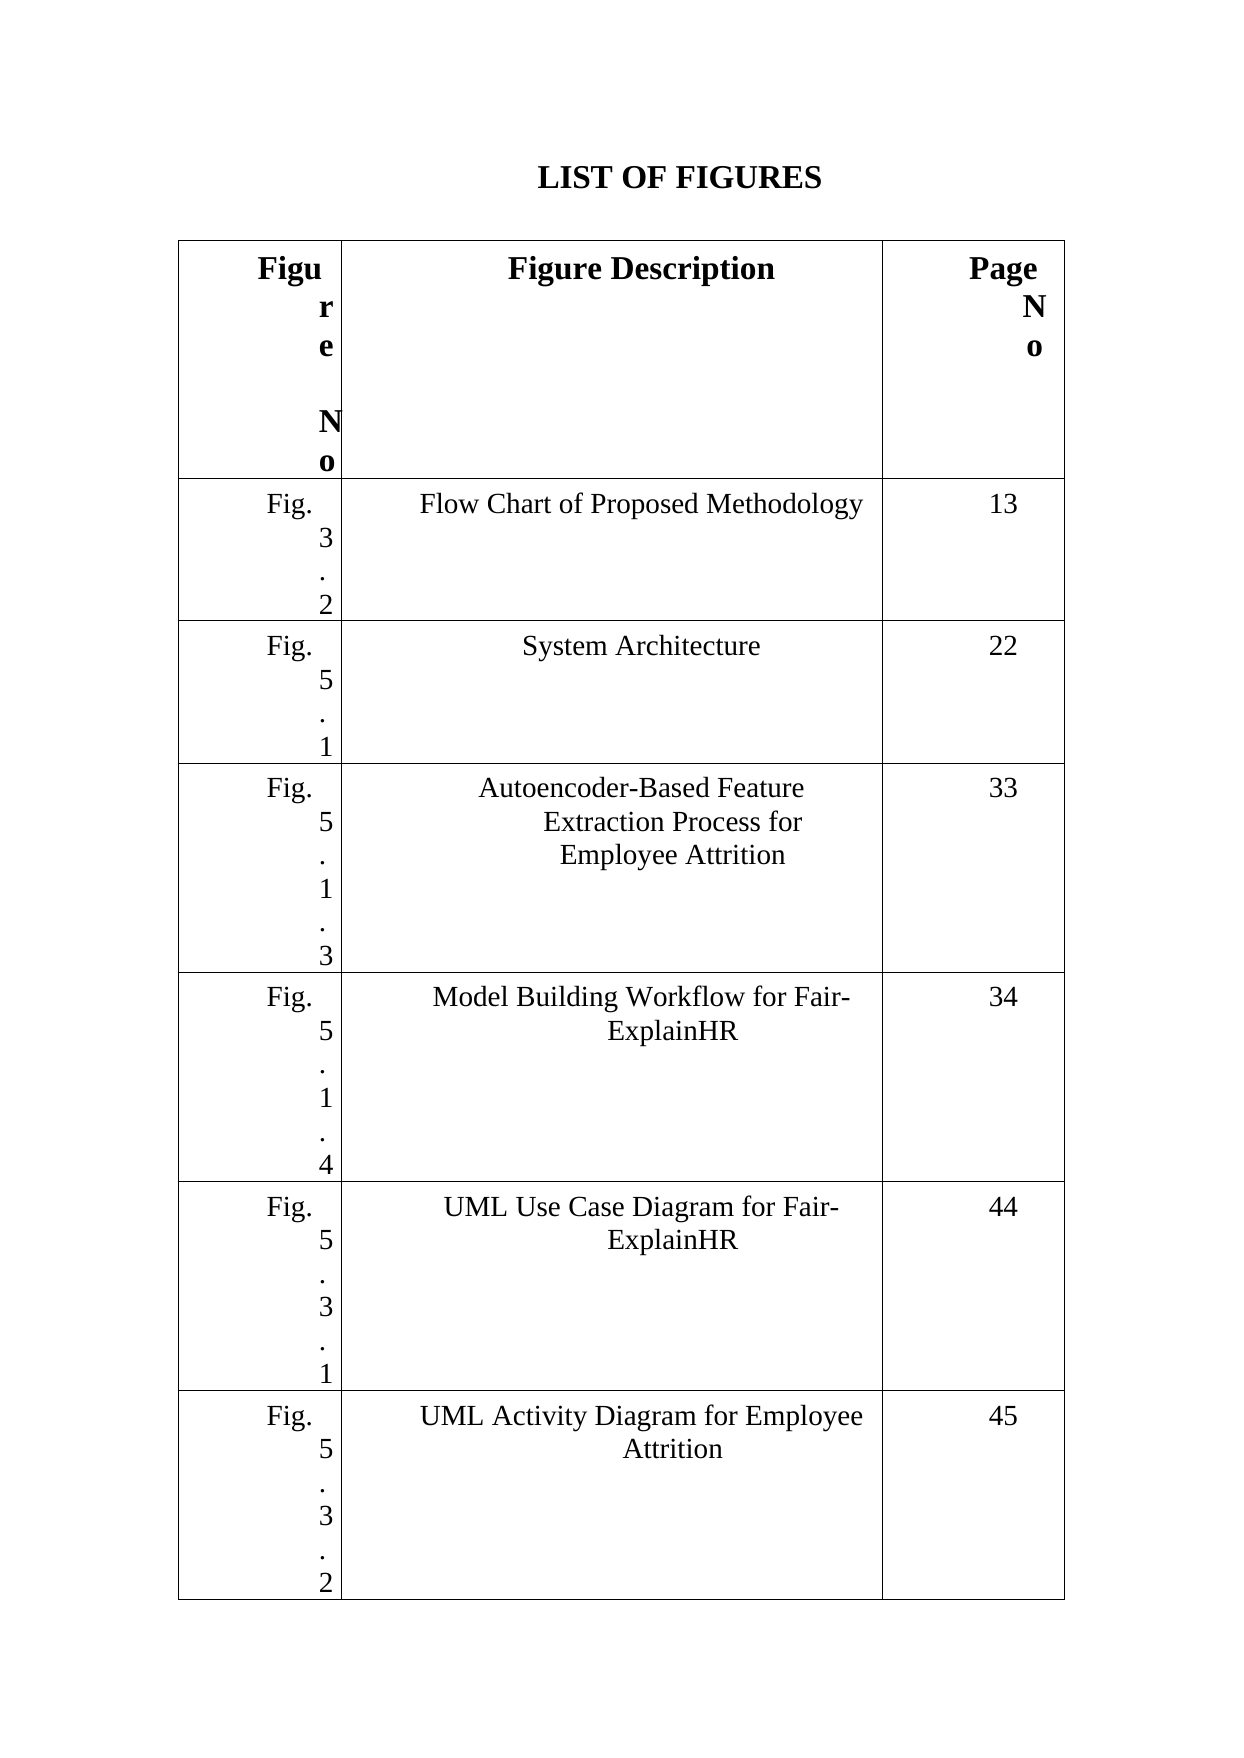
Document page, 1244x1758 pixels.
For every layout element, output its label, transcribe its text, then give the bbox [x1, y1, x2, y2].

table_cell Fig. 5.3.2 [179, 1391, 341, 1599]
table_cell 34 [883, 973, 1064, 1181]
table_cell Fig. 3.2 [179, 479, 341, 620]
table_cell 13 [883, 479, 1064, 620]
table_cell Fig. 5.1 [179, 621, 341, 762]
table_cell System Architecture [342, 621, 882, 762]
table_cell 44 [883, 1182, 1064, 1390]
table_cell Flow Chart of Proposed Methodology [342, 479, 882, 620]
table_cell Autoencoder-Based Feature Extraction Process for Employee Attrition [342, 764, 882, 972]
table_header Figure Description [342, 241, 882, 478]
table_cell Model Building Workflow for Fair-ExplainHR [342, 973, 882, 1181]
table_cell 33 [883, 764, 1064, 972]
table_cell 45 [883, 1391, 1064, 1599]
table_header Page No [883, 241, 1064, 478]
table_cell Fig. 5.1.3 [179, 764, 341, 972]
table_cell UML Use Case Diagram for Fair-ExplainHR [342, 1182, 882, 1390]
table_cell Fig. 5.3.1 [179, 1182, 341, 1390]
subtitle LIST OF FIGURES [140, 157, 1163, 195]
table_cell UML Activity Diagram for Employee Attrition [342, 1391, 882, 1599]
table_cell Fig. 5.1.4 [179, 973, 341, 1181]
table_header Figure No [179, 241, 341, 478]
table_cell 22 [883, 621, 1064, 762]
